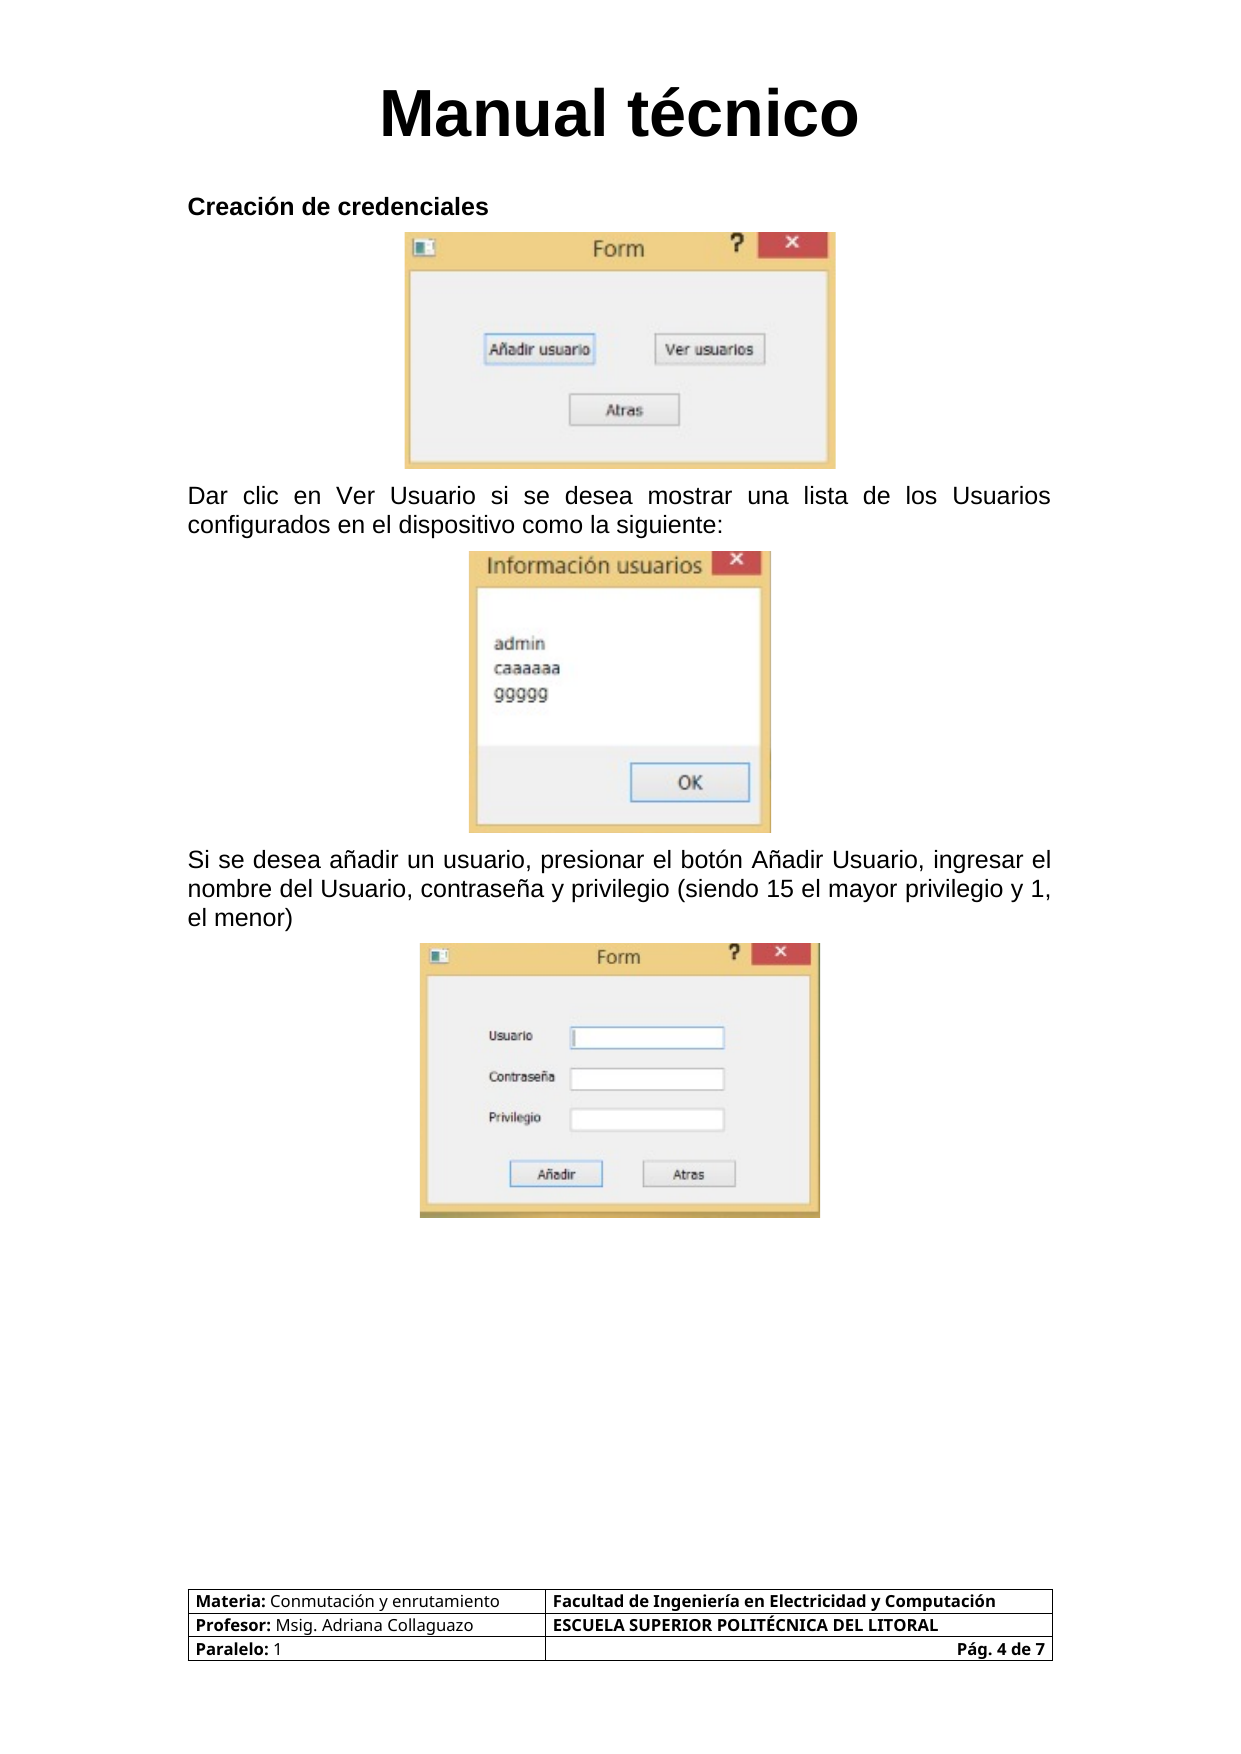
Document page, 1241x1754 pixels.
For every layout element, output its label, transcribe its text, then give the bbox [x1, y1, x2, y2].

picture [419, 943, 821, 1218]
picture [404, 232, 836, 469]
picture [468, 551, 772, 833]
text Creación de credenciales [187, 192, 1053, 220]
text Si se desea añadir un usuario, presionar el botón Añadir Usuario, ingresar el nombre del Usuario, contraseña y privilegio (siendo 15 el mayor privilegio y 1, el menor) [187, 845, 1053, 931]
text Dar clic en Ver Usuario si se desea mostrar una lista de los Usuarios configurados en el dispositivo como la siguiente: [187, 481, 1053, 539]
